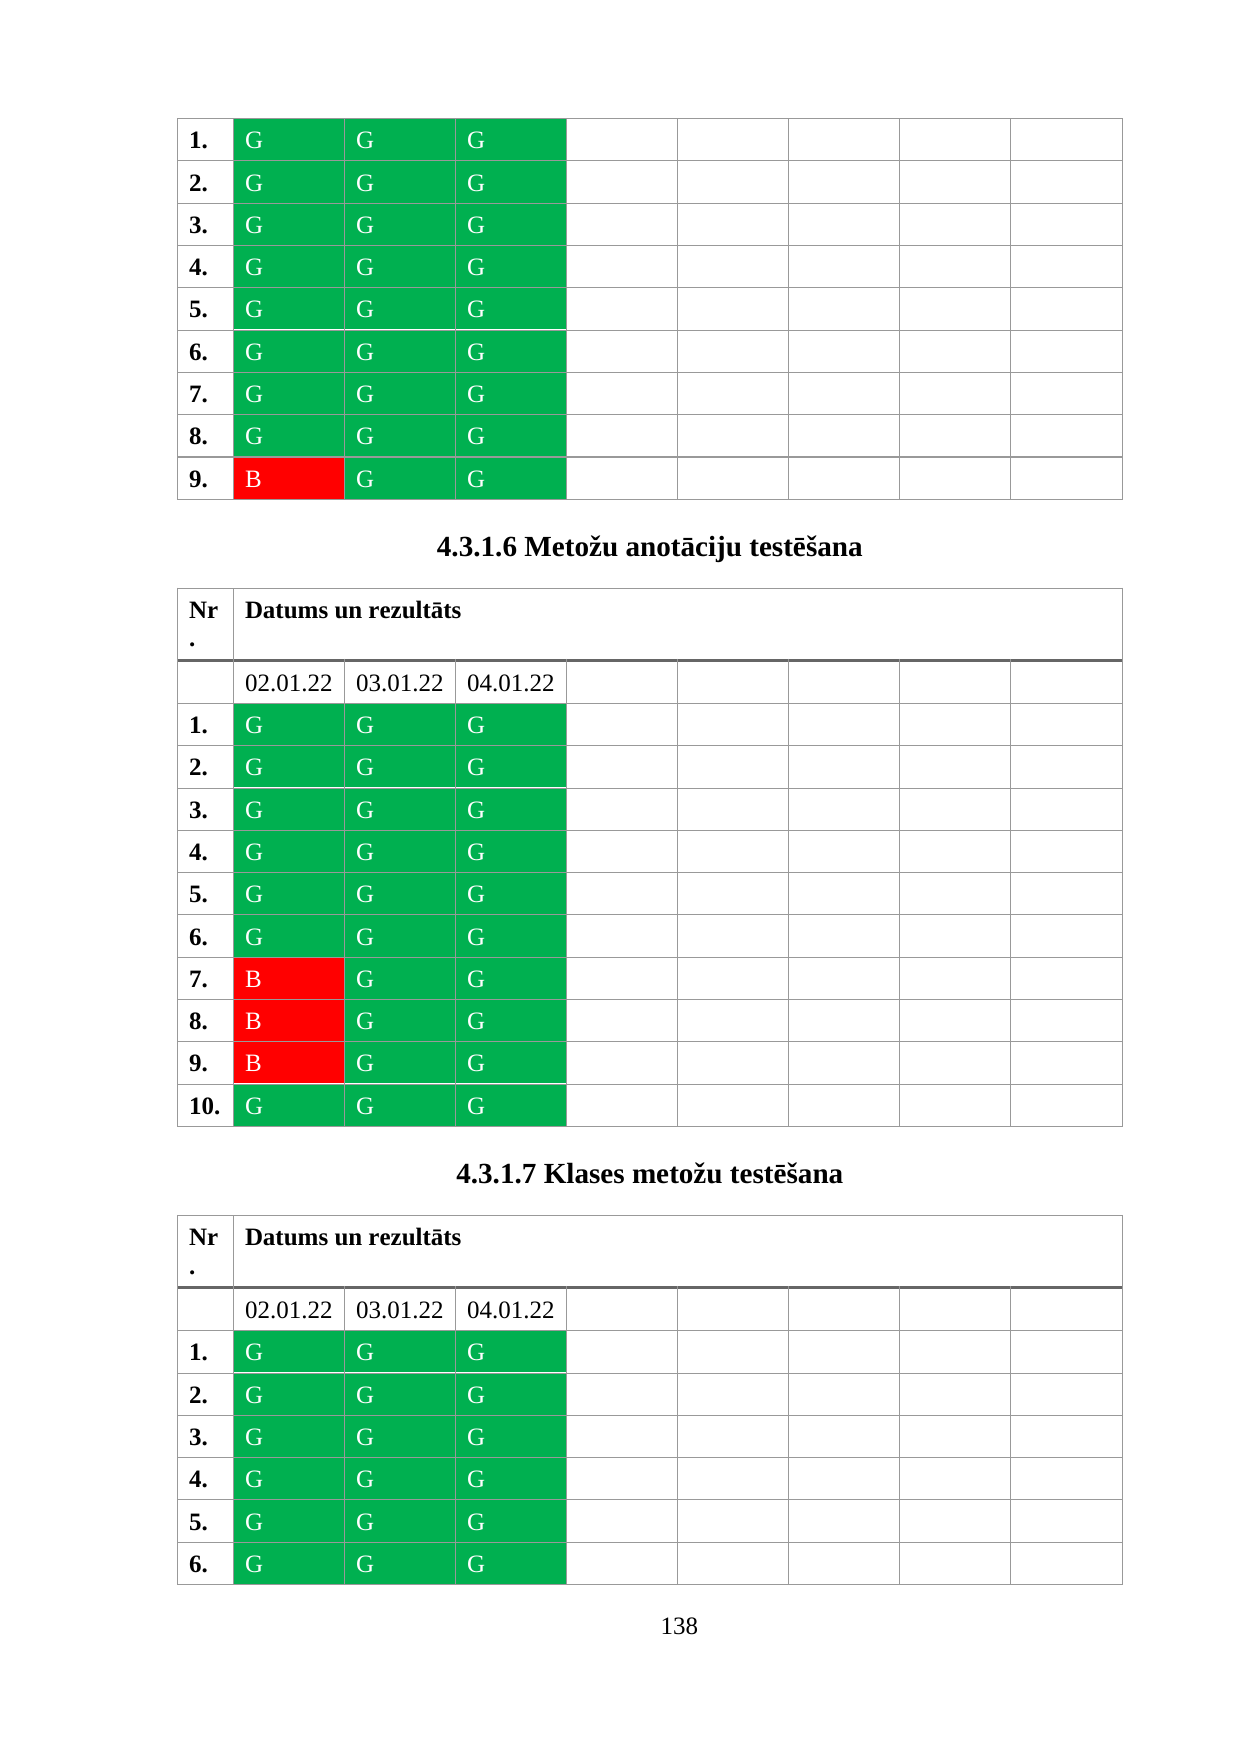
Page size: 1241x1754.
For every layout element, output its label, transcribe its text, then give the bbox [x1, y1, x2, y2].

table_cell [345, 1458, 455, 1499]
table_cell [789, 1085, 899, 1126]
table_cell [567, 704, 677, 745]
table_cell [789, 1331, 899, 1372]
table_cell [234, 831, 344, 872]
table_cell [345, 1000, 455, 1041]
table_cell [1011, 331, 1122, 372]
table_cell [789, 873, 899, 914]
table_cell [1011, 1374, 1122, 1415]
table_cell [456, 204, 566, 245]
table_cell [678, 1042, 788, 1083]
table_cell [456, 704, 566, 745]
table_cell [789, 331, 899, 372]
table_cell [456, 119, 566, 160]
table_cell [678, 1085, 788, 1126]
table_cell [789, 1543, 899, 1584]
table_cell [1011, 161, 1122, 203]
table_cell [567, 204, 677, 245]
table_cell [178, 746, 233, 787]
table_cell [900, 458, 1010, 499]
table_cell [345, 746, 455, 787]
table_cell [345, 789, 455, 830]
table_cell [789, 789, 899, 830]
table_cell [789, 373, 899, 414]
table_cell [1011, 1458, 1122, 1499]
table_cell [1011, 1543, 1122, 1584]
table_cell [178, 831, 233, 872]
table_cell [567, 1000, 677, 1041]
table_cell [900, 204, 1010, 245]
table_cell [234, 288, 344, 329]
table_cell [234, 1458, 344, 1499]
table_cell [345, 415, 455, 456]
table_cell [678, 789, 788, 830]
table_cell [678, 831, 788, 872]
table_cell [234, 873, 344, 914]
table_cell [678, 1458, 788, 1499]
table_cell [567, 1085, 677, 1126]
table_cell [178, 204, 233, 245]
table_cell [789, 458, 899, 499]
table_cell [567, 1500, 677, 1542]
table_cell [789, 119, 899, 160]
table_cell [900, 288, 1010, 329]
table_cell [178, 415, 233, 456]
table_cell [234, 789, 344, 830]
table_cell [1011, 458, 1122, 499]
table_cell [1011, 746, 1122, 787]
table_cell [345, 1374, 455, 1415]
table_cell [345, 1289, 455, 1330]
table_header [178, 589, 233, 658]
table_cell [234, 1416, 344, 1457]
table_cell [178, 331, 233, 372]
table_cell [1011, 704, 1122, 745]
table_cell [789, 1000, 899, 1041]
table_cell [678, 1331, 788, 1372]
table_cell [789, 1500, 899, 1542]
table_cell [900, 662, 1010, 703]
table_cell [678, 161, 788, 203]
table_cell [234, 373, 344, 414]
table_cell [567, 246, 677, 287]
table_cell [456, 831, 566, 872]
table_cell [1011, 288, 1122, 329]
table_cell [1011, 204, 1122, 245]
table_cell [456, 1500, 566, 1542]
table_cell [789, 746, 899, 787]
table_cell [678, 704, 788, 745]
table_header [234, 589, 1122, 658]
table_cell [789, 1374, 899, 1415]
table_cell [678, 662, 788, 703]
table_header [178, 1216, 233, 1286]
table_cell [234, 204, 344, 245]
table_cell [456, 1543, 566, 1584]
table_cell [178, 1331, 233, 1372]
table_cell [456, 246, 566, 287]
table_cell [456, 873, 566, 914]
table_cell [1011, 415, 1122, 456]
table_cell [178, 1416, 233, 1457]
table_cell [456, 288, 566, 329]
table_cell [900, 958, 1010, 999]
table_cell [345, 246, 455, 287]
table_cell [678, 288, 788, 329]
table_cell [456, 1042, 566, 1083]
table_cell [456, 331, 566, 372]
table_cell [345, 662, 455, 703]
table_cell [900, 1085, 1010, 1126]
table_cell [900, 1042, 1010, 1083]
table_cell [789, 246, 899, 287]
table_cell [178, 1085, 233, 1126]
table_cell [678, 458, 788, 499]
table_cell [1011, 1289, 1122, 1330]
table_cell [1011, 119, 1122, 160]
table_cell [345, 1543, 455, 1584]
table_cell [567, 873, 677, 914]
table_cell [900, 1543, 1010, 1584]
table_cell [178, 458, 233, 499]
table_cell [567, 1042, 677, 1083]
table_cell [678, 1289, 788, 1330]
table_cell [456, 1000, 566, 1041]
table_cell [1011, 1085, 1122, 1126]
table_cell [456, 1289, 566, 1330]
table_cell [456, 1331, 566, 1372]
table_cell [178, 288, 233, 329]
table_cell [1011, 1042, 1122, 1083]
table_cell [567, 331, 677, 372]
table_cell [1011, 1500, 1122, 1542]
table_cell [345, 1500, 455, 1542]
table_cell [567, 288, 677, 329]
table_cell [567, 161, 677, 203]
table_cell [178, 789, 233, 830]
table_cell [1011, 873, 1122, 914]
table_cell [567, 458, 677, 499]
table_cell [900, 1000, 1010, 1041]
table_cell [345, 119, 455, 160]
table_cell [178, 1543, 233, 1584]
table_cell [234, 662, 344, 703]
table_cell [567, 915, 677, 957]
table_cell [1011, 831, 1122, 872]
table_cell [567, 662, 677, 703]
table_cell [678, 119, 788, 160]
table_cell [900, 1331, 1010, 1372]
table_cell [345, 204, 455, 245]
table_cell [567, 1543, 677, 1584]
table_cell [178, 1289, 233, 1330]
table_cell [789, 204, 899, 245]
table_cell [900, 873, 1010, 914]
subtitle 4.3.1.6 Metožu anotāciju testēšana [177, 529, 1122, 562]
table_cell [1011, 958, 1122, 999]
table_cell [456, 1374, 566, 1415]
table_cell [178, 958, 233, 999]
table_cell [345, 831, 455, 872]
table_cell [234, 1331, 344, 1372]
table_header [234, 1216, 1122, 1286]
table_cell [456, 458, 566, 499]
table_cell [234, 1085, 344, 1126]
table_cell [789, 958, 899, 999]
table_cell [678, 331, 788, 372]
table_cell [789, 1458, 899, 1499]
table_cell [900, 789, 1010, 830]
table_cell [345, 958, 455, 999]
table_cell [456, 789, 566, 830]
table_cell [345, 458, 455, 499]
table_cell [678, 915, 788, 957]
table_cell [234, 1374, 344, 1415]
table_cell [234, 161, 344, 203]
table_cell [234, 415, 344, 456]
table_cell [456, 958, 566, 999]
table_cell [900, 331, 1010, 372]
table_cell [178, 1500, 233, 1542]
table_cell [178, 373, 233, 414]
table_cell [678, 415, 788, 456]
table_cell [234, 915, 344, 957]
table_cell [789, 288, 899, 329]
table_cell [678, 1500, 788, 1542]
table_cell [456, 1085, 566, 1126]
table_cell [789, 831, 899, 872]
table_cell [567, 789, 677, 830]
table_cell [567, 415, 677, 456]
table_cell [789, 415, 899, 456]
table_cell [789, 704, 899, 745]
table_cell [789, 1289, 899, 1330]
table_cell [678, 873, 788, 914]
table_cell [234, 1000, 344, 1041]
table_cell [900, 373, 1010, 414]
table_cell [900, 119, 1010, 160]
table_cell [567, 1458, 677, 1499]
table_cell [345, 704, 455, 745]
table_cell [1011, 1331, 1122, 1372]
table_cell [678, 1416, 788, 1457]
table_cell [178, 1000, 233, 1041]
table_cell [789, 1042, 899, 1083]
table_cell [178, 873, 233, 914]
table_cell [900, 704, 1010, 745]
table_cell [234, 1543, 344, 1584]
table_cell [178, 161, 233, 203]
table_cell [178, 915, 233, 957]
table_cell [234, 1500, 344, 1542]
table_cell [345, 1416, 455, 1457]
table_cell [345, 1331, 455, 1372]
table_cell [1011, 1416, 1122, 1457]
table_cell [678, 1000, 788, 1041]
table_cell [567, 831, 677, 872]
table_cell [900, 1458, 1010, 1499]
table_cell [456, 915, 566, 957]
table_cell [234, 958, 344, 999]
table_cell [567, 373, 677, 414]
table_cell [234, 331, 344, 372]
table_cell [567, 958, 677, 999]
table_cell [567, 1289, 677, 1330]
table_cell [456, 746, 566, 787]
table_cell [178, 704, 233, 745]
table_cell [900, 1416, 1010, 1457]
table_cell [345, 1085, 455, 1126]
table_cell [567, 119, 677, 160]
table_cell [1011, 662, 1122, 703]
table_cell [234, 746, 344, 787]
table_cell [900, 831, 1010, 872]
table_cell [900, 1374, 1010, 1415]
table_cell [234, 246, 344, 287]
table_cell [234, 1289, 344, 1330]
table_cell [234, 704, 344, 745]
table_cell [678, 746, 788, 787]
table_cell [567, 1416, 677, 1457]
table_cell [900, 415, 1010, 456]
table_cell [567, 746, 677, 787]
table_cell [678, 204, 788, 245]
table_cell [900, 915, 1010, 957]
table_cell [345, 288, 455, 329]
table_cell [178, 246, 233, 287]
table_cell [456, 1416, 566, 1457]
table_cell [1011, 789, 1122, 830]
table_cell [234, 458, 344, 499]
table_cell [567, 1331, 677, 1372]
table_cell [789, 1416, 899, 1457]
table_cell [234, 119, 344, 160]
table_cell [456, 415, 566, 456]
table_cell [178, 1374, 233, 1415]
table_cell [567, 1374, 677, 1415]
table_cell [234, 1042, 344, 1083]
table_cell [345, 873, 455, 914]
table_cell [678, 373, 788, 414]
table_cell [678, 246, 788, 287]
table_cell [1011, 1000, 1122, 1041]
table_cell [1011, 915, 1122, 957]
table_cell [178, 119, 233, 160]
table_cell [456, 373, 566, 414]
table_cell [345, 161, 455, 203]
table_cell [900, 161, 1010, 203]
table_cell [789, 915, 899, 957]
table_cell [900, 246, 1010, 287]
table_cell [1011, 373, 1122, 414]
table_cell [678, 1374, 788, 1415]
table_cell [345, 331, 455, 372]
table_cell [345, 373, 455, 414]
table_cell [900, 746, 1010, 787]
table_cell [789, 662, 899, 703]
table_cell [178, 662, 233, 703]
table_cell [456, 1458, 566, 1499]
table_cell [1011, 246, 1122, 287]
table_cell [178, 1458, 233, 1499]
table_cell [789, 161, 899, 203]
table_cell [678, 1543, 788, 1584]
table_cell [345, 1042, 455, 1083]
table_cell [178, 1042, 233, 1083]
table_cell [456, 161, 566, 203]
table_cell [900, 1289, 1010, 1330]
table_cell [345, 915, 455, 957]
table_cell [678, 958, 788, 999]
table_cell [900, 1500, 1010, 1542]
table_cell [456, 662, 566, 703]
subtitle 4.3.1.7 Klases metožu testēšana [177, 1156, 1122, 1189]
